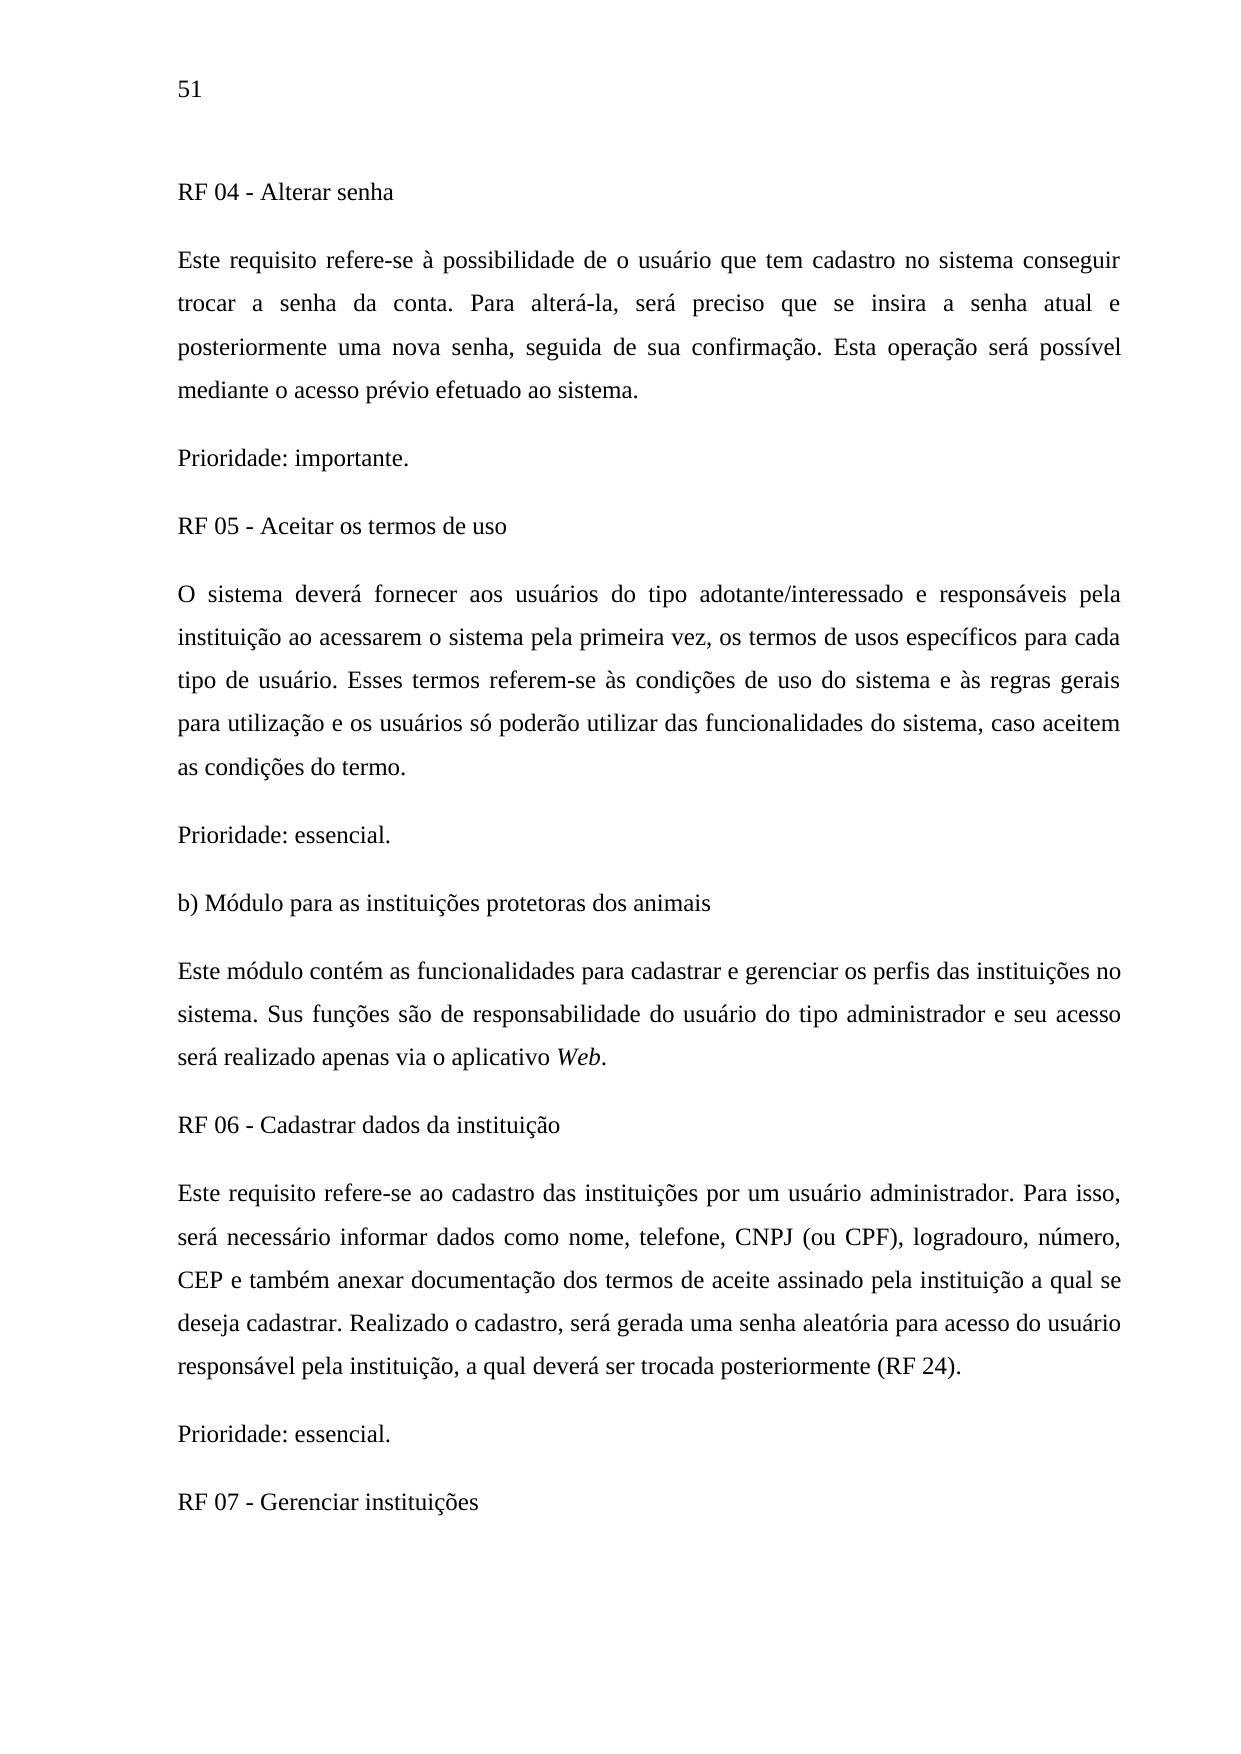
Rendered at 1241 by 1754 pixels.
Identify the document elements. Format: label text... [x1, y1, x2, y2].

text Prioridade: importante. [177, 443, 1122, 472]
text Este requisito refere-se à possibilidade de o usuário que tem cadastro no sistema conseguir trocar a senha da conta. Para alterá-la, será preciso que se insira a senha atual e posteriormente uma nova senha, seguida de sua confirmação. Esta operação será possível mediante o acesso prévio efetuado ao sistema. [177, 245, 1122, 403]
text Prioridade: essencial. [177, 1419, 1122, 1448]
text RF 07 - Gerenciar instituições [177, 1487, 1122, 1516]
text RF 04 - Alterar senha [177, 177, 1122, 206]
text Prioridade: essencial. [177, 820, 1122, 848]
text O sistema deverá fornecer aos usuários do tipo adotante/interessado e responsáveis pela instituição ao acessarem o sistema pela primeira vez, os termos de usos específicos para cada tipo de usuário. Esses termos referem-se às condições de uso do sistema e às regras gerais para utilização e os usuários só poderão utilizar das funcionalidades do sistema, caso aceitem as condições do termo. [177, 579, 1122, 780]
text b) Módulo para as instituições protetoras dos animais [177, 888, 1122, 917]
text Este módulo contém as funcionalidades para cadastrar e gerenciar os perfis das instituições no sistema. Sus funções são de responsabilidade do usuário do tipo administrador e seu acesso será realizado apenas via o aplicativo Web. [177, 956, 1122, 1071]
text RF 05 - Aceitar os termos de uso [177, 511, 1122, 540]
text Este requisito refere-se ao cadastro das instituições por um usuário administrador. Para isso, será necessário informar dados como nome, telefone, CNPJ (ou CPF), logradouro, número, CEP e também anexar documentação dos termos de aceite assinado pela instituição a qual se deseja cadastrar. Realizado o cadastro, será gerada uma senha aleatória para acesso do usuário responsável pela instituição, a qual deverá ser trocada posteriormente (RF 24). [177, 1178, 1122, 1380]
text RF 06 - Cadastrar dados da instituição [177, 1110, 1122, 1139]
